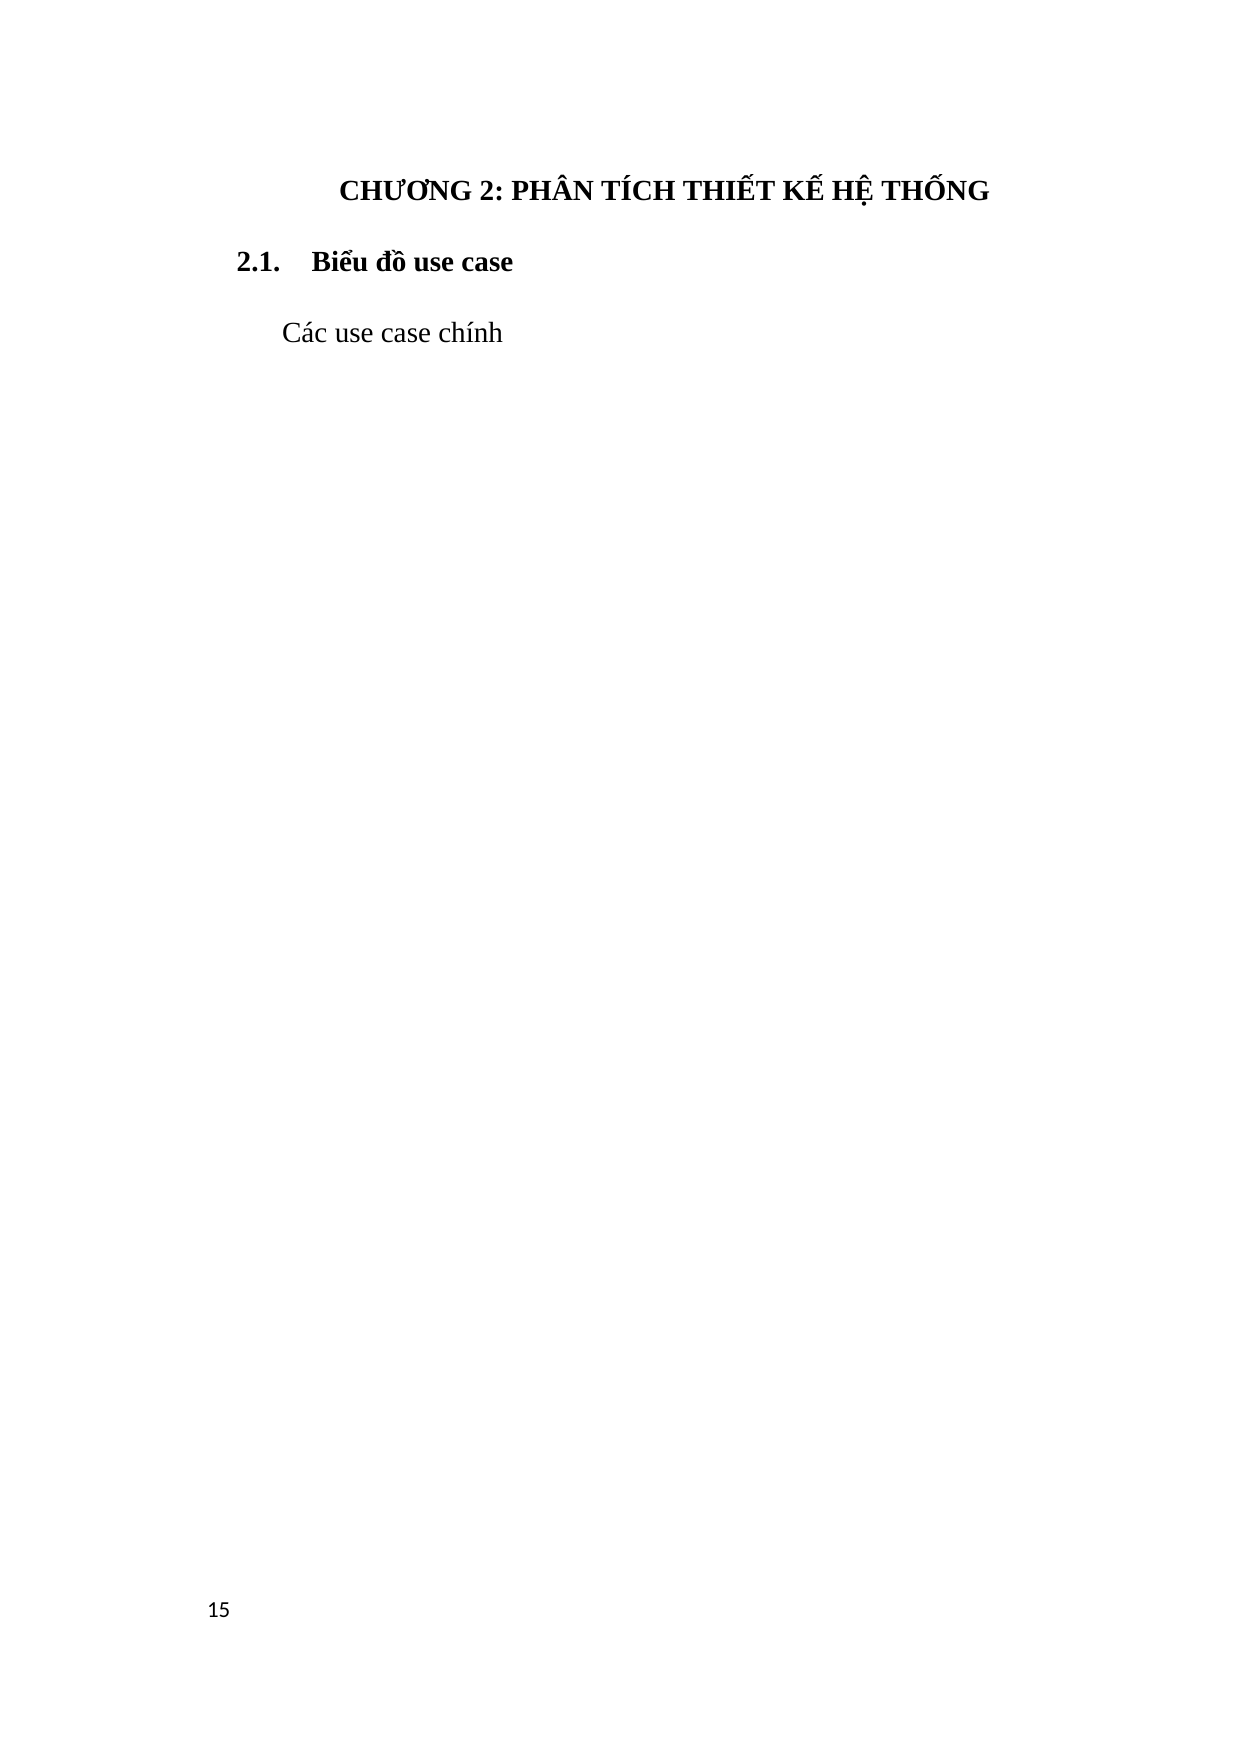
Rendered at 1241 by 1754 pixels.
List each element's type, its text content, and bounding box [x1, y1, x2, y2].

subtitle Biểu đồ use case [236, 244, 1122, 277]
text Các use case chính [282, 315, 1122, 348]
subtitle CHƯƠNG 2: PHÂN TÍCH THIẾT KẾ HỆ THỐNG [207, 173, 1122, 206]
